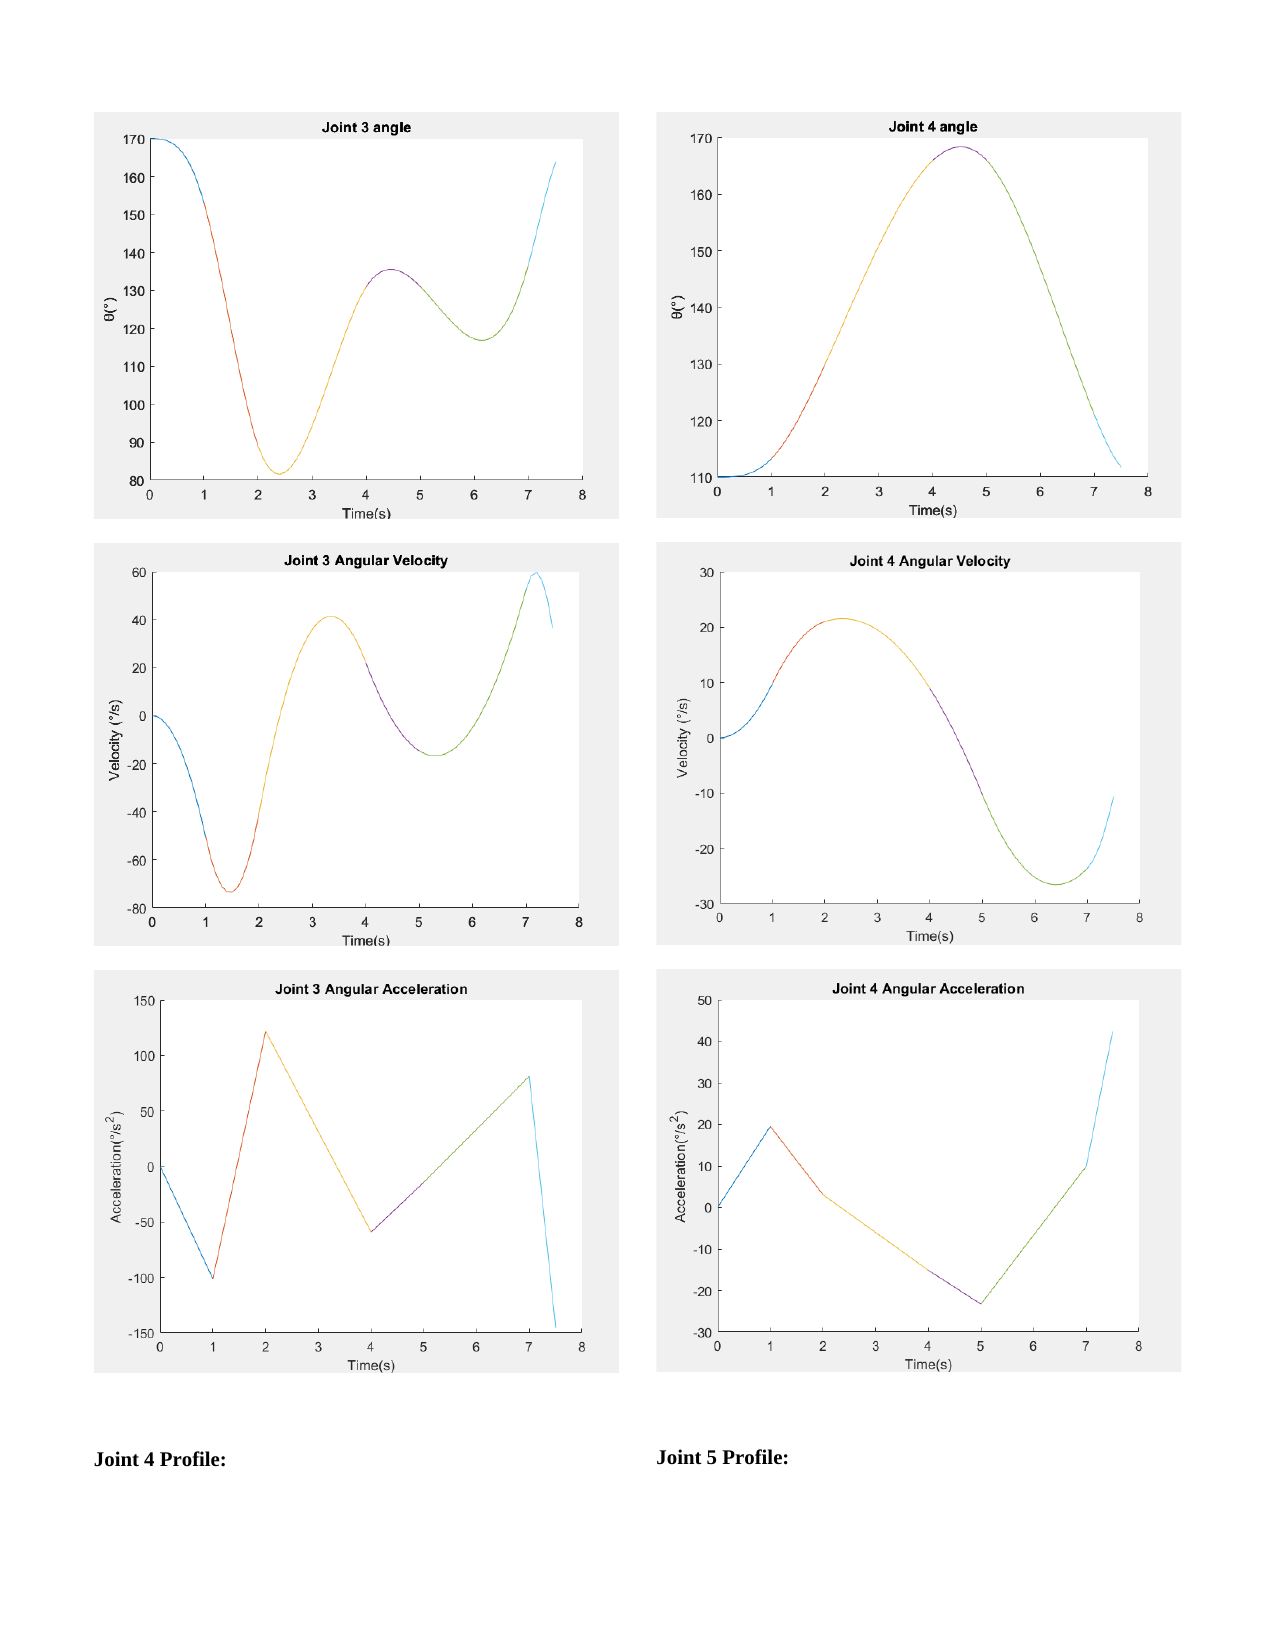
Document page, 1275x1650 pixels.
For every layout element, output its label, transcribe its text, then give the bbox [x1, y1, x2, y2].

picture [93, 970, 619, 1373]
picture [93, 543, 619, 946]
picture [656, 969, 1182, 1372]
picture [656, 112, 1182, 518]
text Joint 5 Profile: [656, 1445, 1181, 1469]
picture [93, 112, 619, 519]
text Joint 4 Profile: [94, 1447, 619, 1471]
picture [656, 542, 1182, 945]
